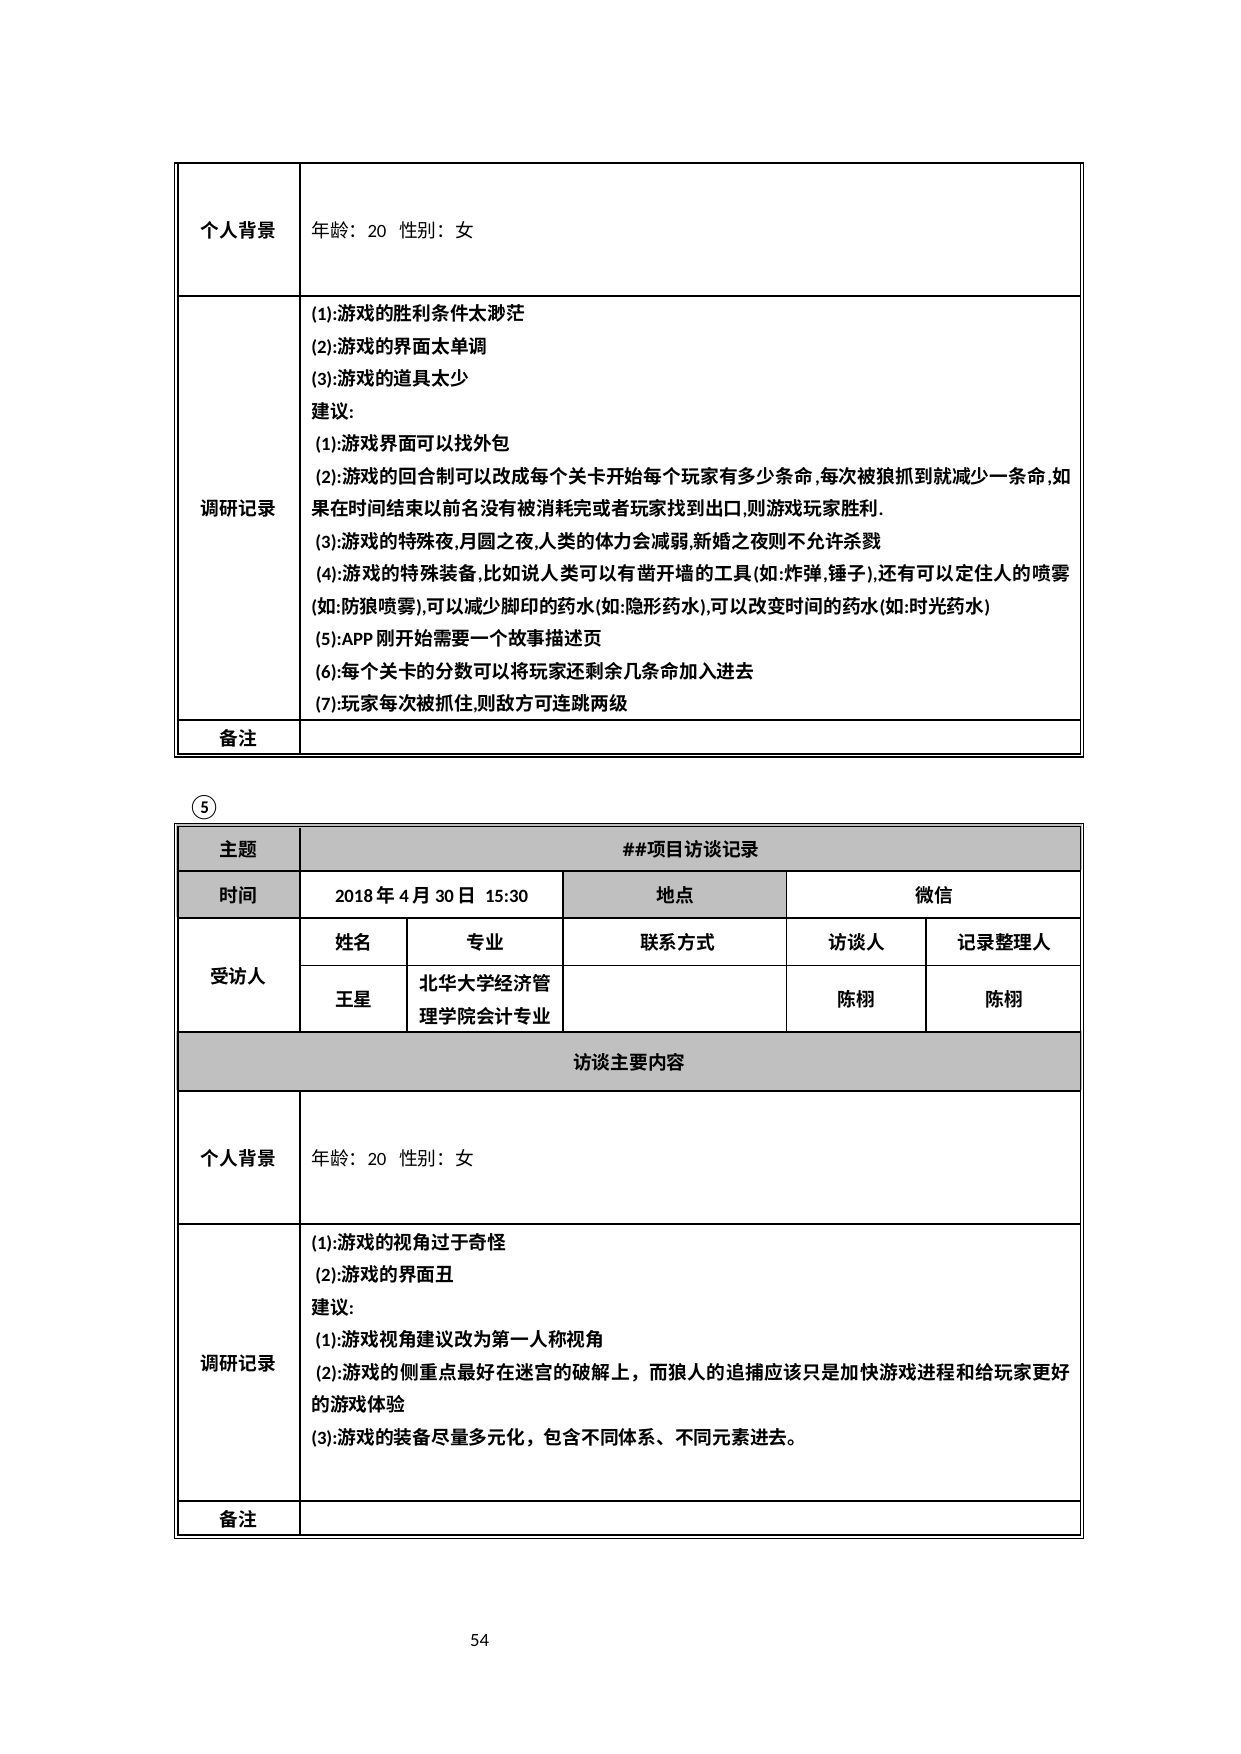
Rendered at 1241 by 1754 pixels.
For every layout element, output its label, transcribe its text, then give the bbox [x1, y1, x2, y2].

table_cell 时间 [179, 872, 299, 917]
table_cell 微信 [787, 872, 1080, 917]
table_cell 陈栩 [787, 966, 925, 1031]
table_cell 调研记录 [179, 297, 299, 719]
table_cell [301, 721, 1080, 753]
table_cell 王星 [301, 966, 406, 1031]
table_cell 调研记录 [179, 1225, 299, 1500]
table_cell [564, 966, 786, 1031]
table_cell [301, 1502, 1080, 1534]
text ⑤ [187, 790, 1053, 823]
table_cell 访谈人 [787, 919, 925, 964]
table_cell 记录整理人 [927, 919, 1080, 964]
table_cell (1):游戏的胜利条件太渺茫 (2):游戏的界面太单调 (3):游戏的道具太少 建议: (1):游戏界面可以找外包 (2):游戏的回合制可以改成每个关卡开始每个玩家有多少条命,每次被狼抓到就减少一条命,如果在时间结束以前名没有被消耗完或者玩家找到出口,则游戏玩家胜利. (3):游戏的特殊夜,月圆之夜,人类的体力会减弱,新婚之夜则不允许杀戮 (4):游戏的特殊装备,比如说人类可以有凿开墙的工具(如:炸弹,锤子),还有可以定住人的喷雾(如:防狼喷雾),可以减少脚印的药水(如:隐形药水),可以改变时间的药水(如:时光药水) (5):APP刚开始需要一个故事描述页 (6):每个关卡的分数可以将玩家还剩余几条命加入进去 (7):玩家每次被抓住,则敌方可连跳两级 [301, 297, 1080, 719]
table_cell 陈栩 [927, 966, 1080, 1031]
table_cell 受访人 [179, 919, 299, 1031]
table_cell 年龄：20 性别：女 [301, 1092, 1080, 1223]
table_cell 备注 [179, 721, 299, 753]
table_cell 姓名 [301, 919, 406, 964]
table_cell (1):游戏的视角过于奇怪 (2):游戏的界面丑 建议: (1):游戏视角建议改为第一人称视角 (2):游戏的侧重点最好在迷宫的破解上，而狼人的追捕应该只是加快游戏进程和给玩家更好的游戏体验 (3):游戏的装备尽量多元化，包含不同体系、不同元素进去。 [301, 1225, 1080, 1500]
table_cell 年龄：20 性别：女 [301, 164, 1080, 295]
table_cell 联系方式 [564, 919, 786, 964]
table_header 主题 [179, 827, 300, 870]
table_header ##项目访谈记录 [301, 827, 1080, 870]
table_cell 备注 [179, 1502, 299, 1534]
table_cell 专业 [408, 919, 562, 964]
table_cell 访谈主要内容 [179, 1033, 1080, 1090]
table_cell 个人背景 [179, 1092, 299, 1223]
table_cell 2018年4月30日 15:30 [301, 872, 562, 917]
table_cell 北华大学经济管理学院会计专业 [408, 966, 562, 1031]
table_cell 个人背景 [179, 164, 299, 295]
table_cell 地点 [564, 872, 786, 917]
